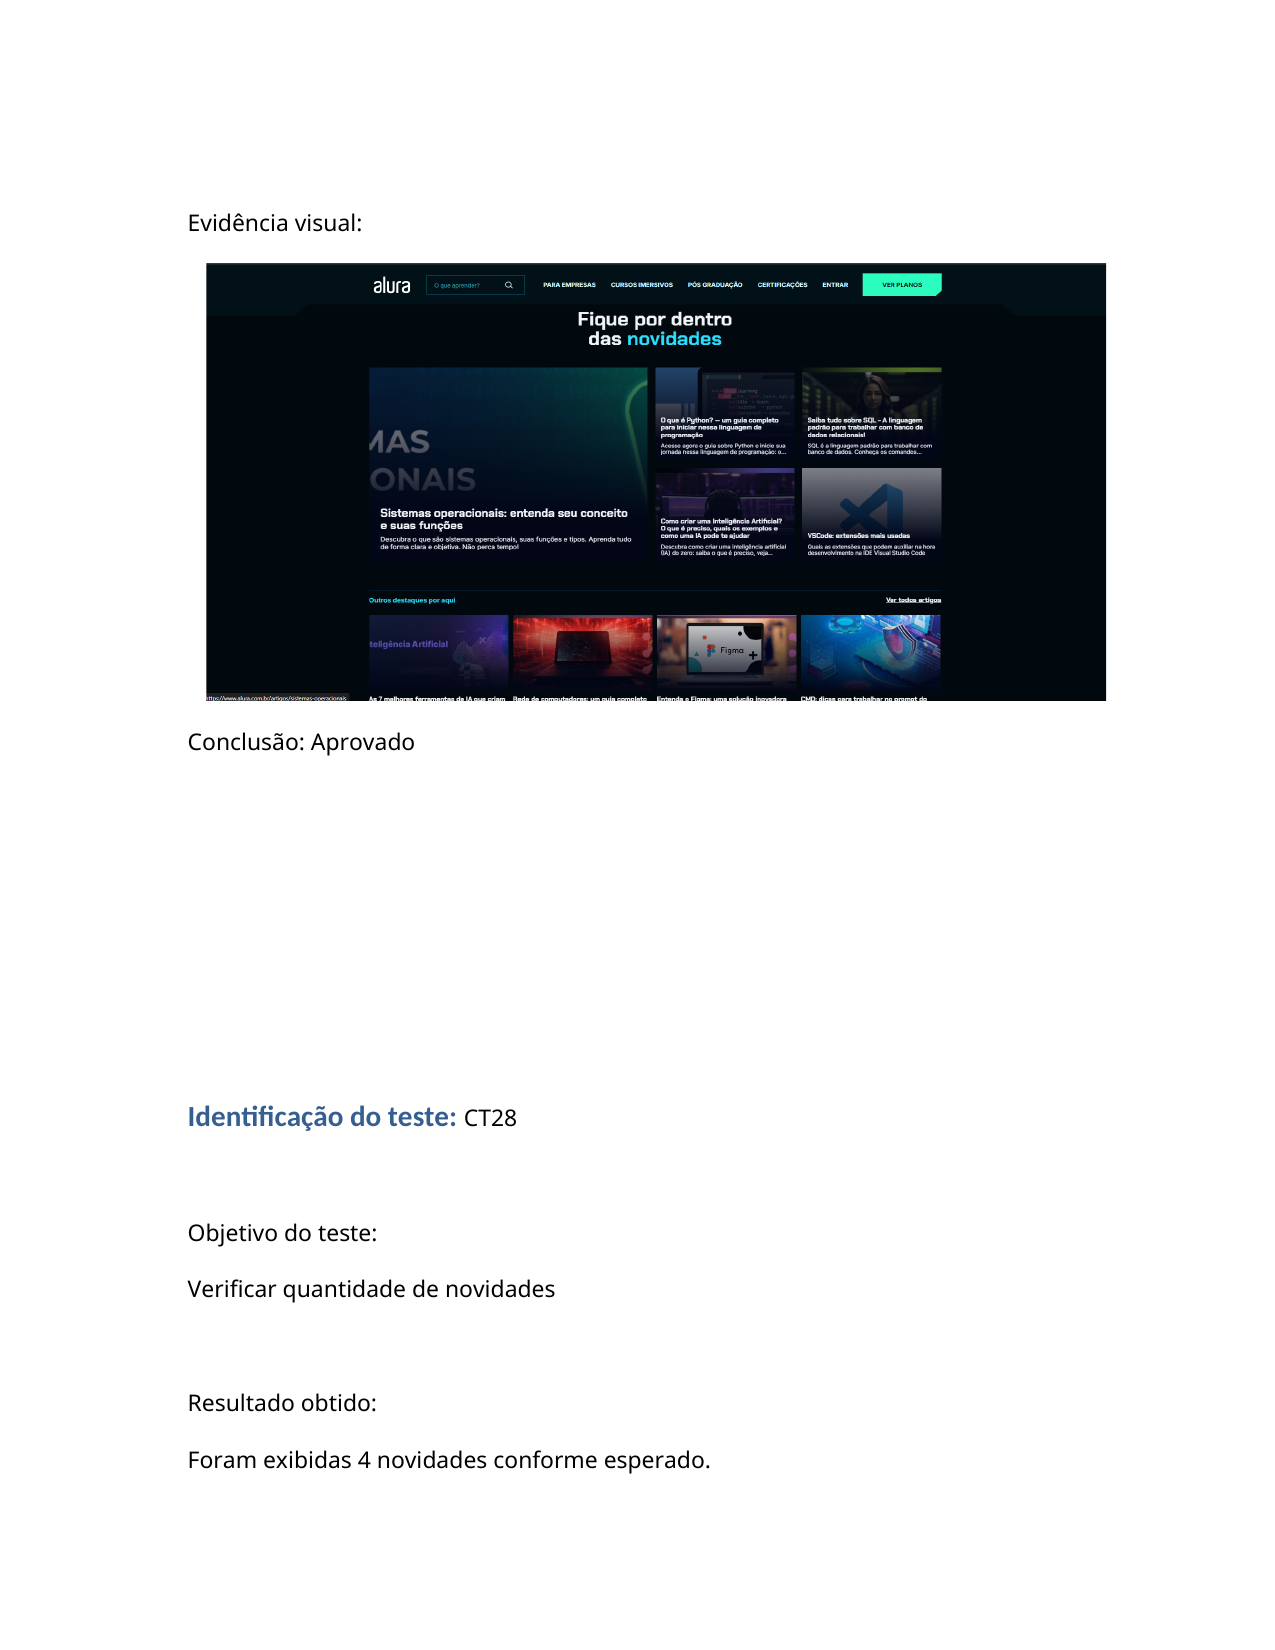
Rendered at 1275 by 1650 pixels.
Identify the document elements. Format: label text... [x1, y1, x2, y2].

text Verificar quantidade de novidades [187, 1273, 1087, 1305]
text Foram exibidas 4 novidades conforme esperado. [187, 1444, 1087, 1475]
text Objetivo do teste: [187, 1217, 1087, 1248]
text Conclusão: Aprovado [187, 726, 1087, 757]
text Resultado obtido: [187, 1387, 1087, 1418]
text Identificação do teste: CT28 [187, 1098, 1087, 1134]
text Evidência visual: [187, 207, 1087, 238]
